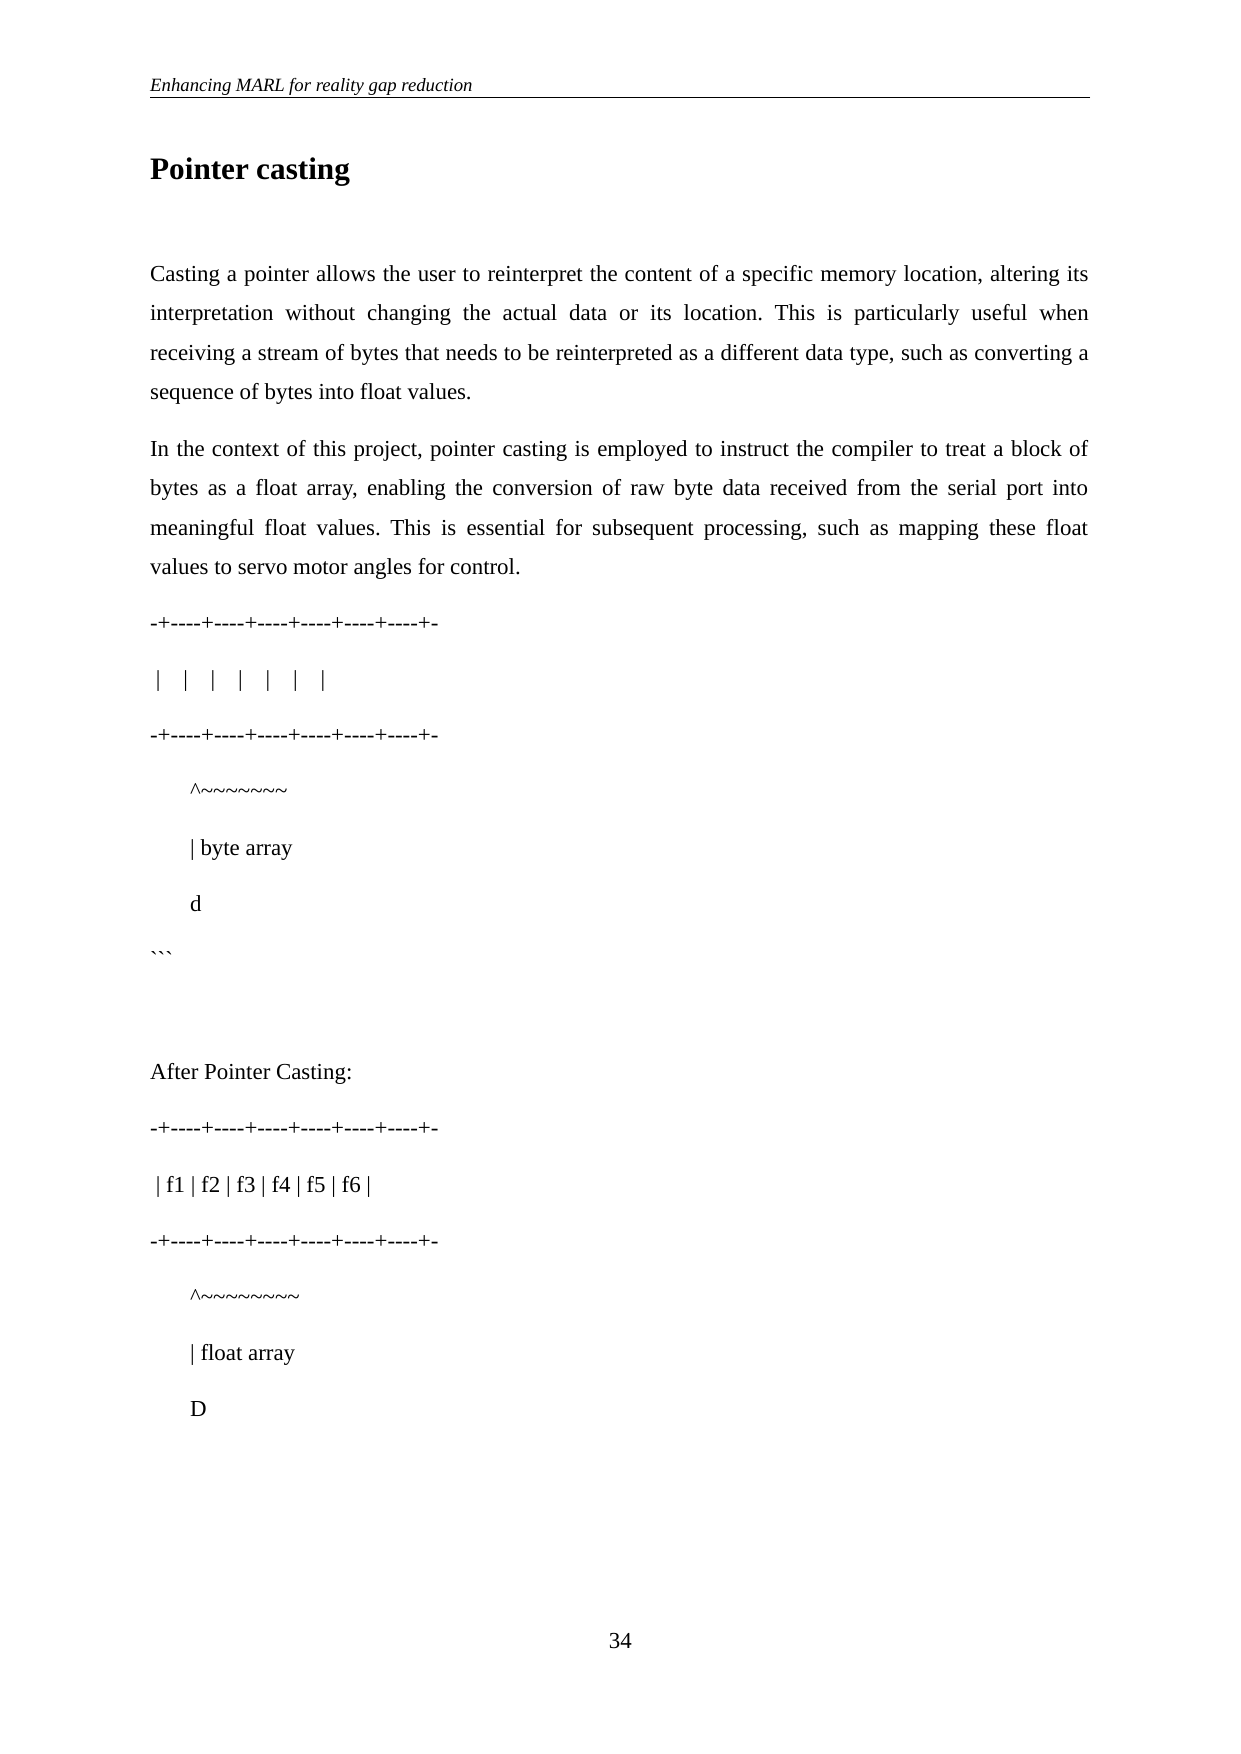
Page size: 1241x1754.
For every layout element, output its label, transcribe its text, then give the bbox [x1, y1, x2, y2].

text | f1 | f2 | f3 | f4 | f5 | f6 | [150, 1171, 1090, 1197]
text -+----+----+----+----+----+----+- [150, 1114, 1090, 1141]
text Casting a pointer allows the user to reinterpret the content of a specific memory location, altering its interpretation without changing the actual data or its location. This is particularly useful when receiving a stream of bytes that needs to be reinterpreted as a different data type, such as converting a sequence of bytes into float values. [150, 260, 1090, 405]
text | float array [150, 1339, 1090, 1365]
text -+----+----+----+----+----+----+- [150, 609, 1090, 636]
text -+----+----+----+----+----+----+- [150, 1227, 1090, 1253]
subtitle Pointer casting [150, 150, 1090, 186]
text ``` [150, 946, 1090, 972]
text After Pointer Casting: [150, 1058, 1090, 1085]
text d [150, 890, 1090, 916]
text | byte array [150, 834, 1090, 860]
text ^~~~~~~~~ [150, 1283, 1090, 1309]
text ^~~~~~~~ [150, 778, 1090, 804]
text In the context of this project, pointer casting is employed to instruct the compiler to treat a block of bytes as a float array, enabling the conversion of raw byte data received from the serial port into meaningful float values. This is essential for subsequent processing, such as mapping these float values to servo motor angles for control. [150, 434, 1090, 579]
text | | | | | | | [150, 665, 1090, 692]
text D [150, 1395, 1090, 1422]
text -+----+----+----+----+----+----+- [150, 721, 1090, 748]
